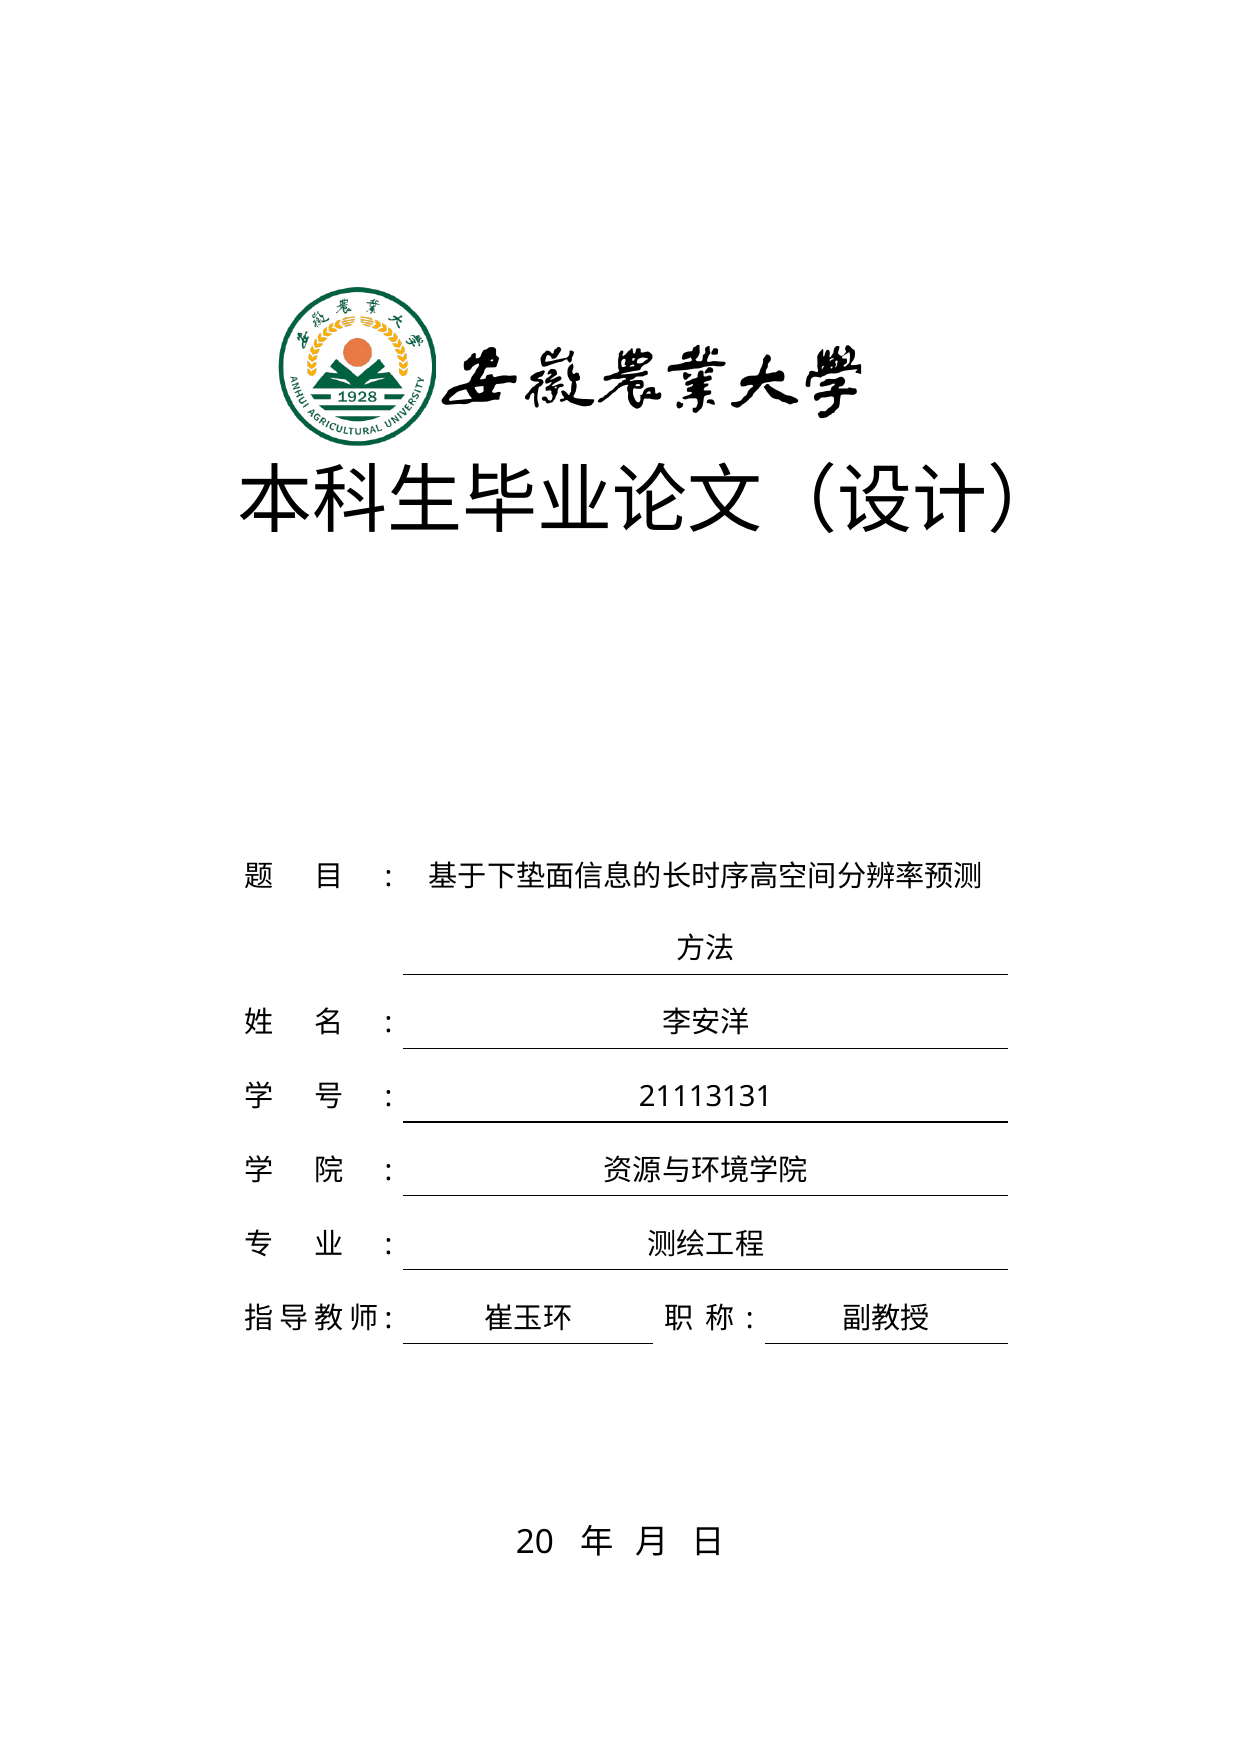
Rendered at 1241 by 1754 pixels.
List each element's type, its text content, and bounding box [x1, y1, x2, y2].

picture [278, 287, 436, 439]
table_cell 姓名: [233, 974, 403, 1047]
table_cell 指导教师: [233, 1269, 403, 1343]
table_cell 资源与环境学院 [403, 1123, 1008, 1195]
table_cell 21113131 [403, 1049, 1008, 1121]
table_cell 测绘工程 [403, 1196, 1008, 1269]
table_cell 20 年 月 日 [233, 1343, 1008, 1569]
table_cell 李安洋 [403, 975, 1008, 1047]
table_cell 崔玉环 [403, 1270, 653, 1343]
table_cell 学院: [233, 1121, 403, 1195]
table_header 基于下垫面信息的长时序高空间分辨率预测方法 [403, 828, 1008, 973]
table_cell 副教授 [765, 1270, 1008, 1343]
text 本科生毕业论文（设计） [207, 439, 1093, 548]
table_header 题目: [233, 828, 403, 973]
table_cell 学号: [233, 1048, 403, 1121]
table_cell 职称: [653, 1270, 764, 1343]
table_cell 专业: [233, 1195, 403, 1269]
